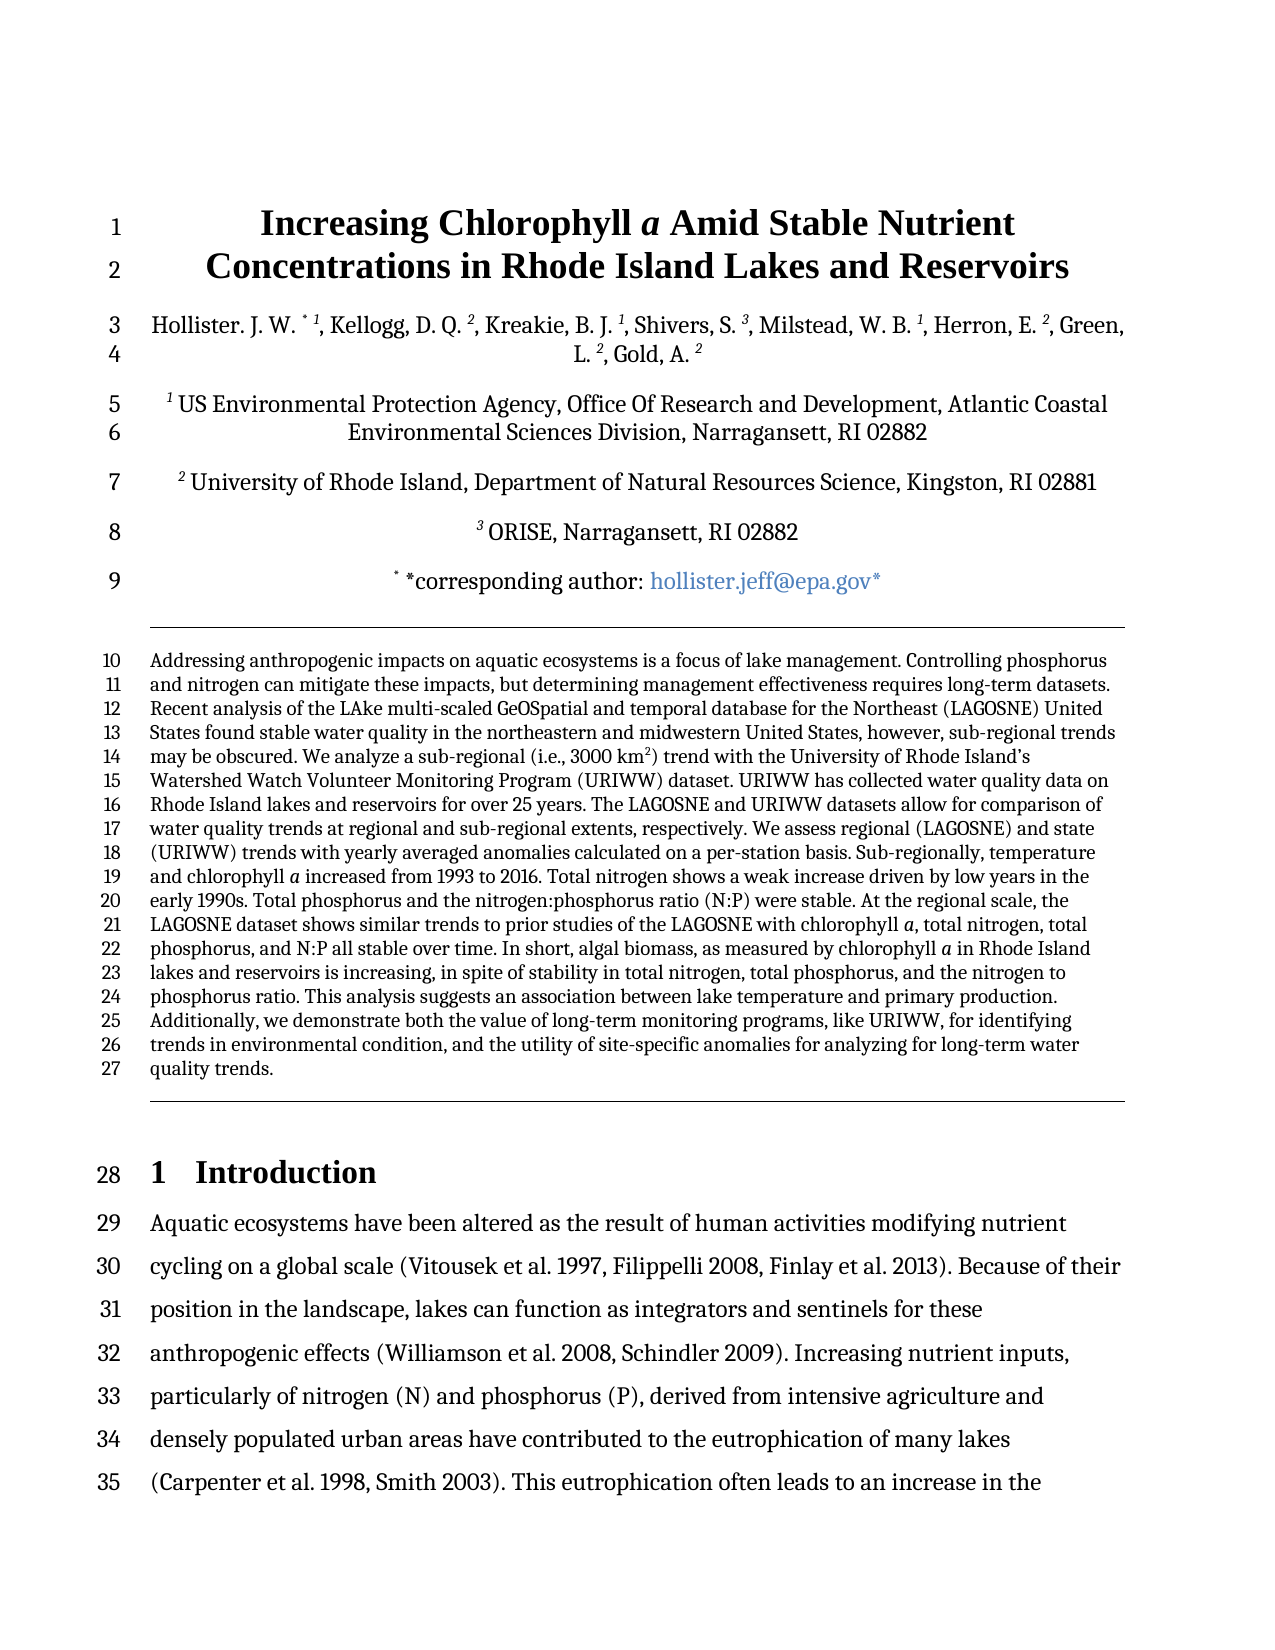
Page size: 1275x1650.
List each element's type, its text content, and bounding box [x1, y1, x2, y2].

text Hollister. J. W. * 1, Kellogg, D. Q. 2, Kreakie, B. J. 1, Shivers, S. 3, Milstead, W. B. 1, Herron, E. 2, Green, L. 2, Gold, A. 2 [150, 311, 1125, 369]
text 3 ORISE, Narragansett, RI 02882 [150, 517, 1125, 546]
text 2 University of Rhode Island, Department of Natural Resources Science, Kingston, RI 02881 [150, 468, 1125, 497]
text 1 US Environmental Protection Agency, Office Of Research and Development, Atlantic Coastal Environmental Sciences Division, Narragansett, RI 02882 [150, 389, 1125, 447]
title Increasing Chlorophyll a Amid Stable Nutrient Concentrations in Rhode Island Lakes and Reservoirs [150, 200, 1125, 286]
text Addressing anthropogenic impacts on aquatic ecosystems is a focus of lake management. Controlling phosphorus and nitrogen can mitigate these impacts, but determining management effectiveness requires long-term datasets. Recent analysis of the LAke multi-scaled GeOSpatial and temporal database for the Northeast (LAGOSNE) United States found stable water quality in the northeastern and midwestern United States, however, sub-regional trends may be obscured. We analyze a sub-regional (i.e., 3000 km2) trend with the University of Rhode Island’s Watershed Watch Volunteer Monitoring Program (URIWW) dataset. URIWW has collected water quality data on Rhode Island lakes and reservoirs for over 25 years. The LAGOSNE and URIWW datasets allow for comparison of water quality trends at regional and sub-regional extents, respectively. We assess regional (LAGOSNE) and state (URIWW) trends with yearly averaged anomalies calculated on a per-station basis. Sub-regionally, temperature and chlorophyll a increased from 1993 to 2016. Total nitrogen shows a weak increase driven by low years in the early 1990s. Total phosphorus and the nitrogen:phosphorus ratio (N:P) were stable. At the regional scale, the LAGOSNE dataset shows similar trends to prior studies of the LAGOSNE with chlorophyll a, total nitrogen, total phosphorus, and N:P all stable over time. In short, algal biomass, as measured by chlorophyll a in Rhode Island lakes and reservoirs is increasing, in spite of stability in total nitrogen, total phosphorus, and the nitrogen to phosphorus ratio. This analysis suggests an association between lake temperature and primary production. Additionally, we demonstrate both the value of long-term monitoring programs, like URIWW, for identifying trends in environmental condition, and the utility of site-specific anomalies for analyzing for long-term water quality trends. [150, 628, 1125, 1101]
text * *corresponding author: hollister.jeff@epa.gov* [150, 567, 1125, 596]
subtitle Introduction [150, 1152, 1125, 1190]
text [150, 1209, 1125, 1497]
